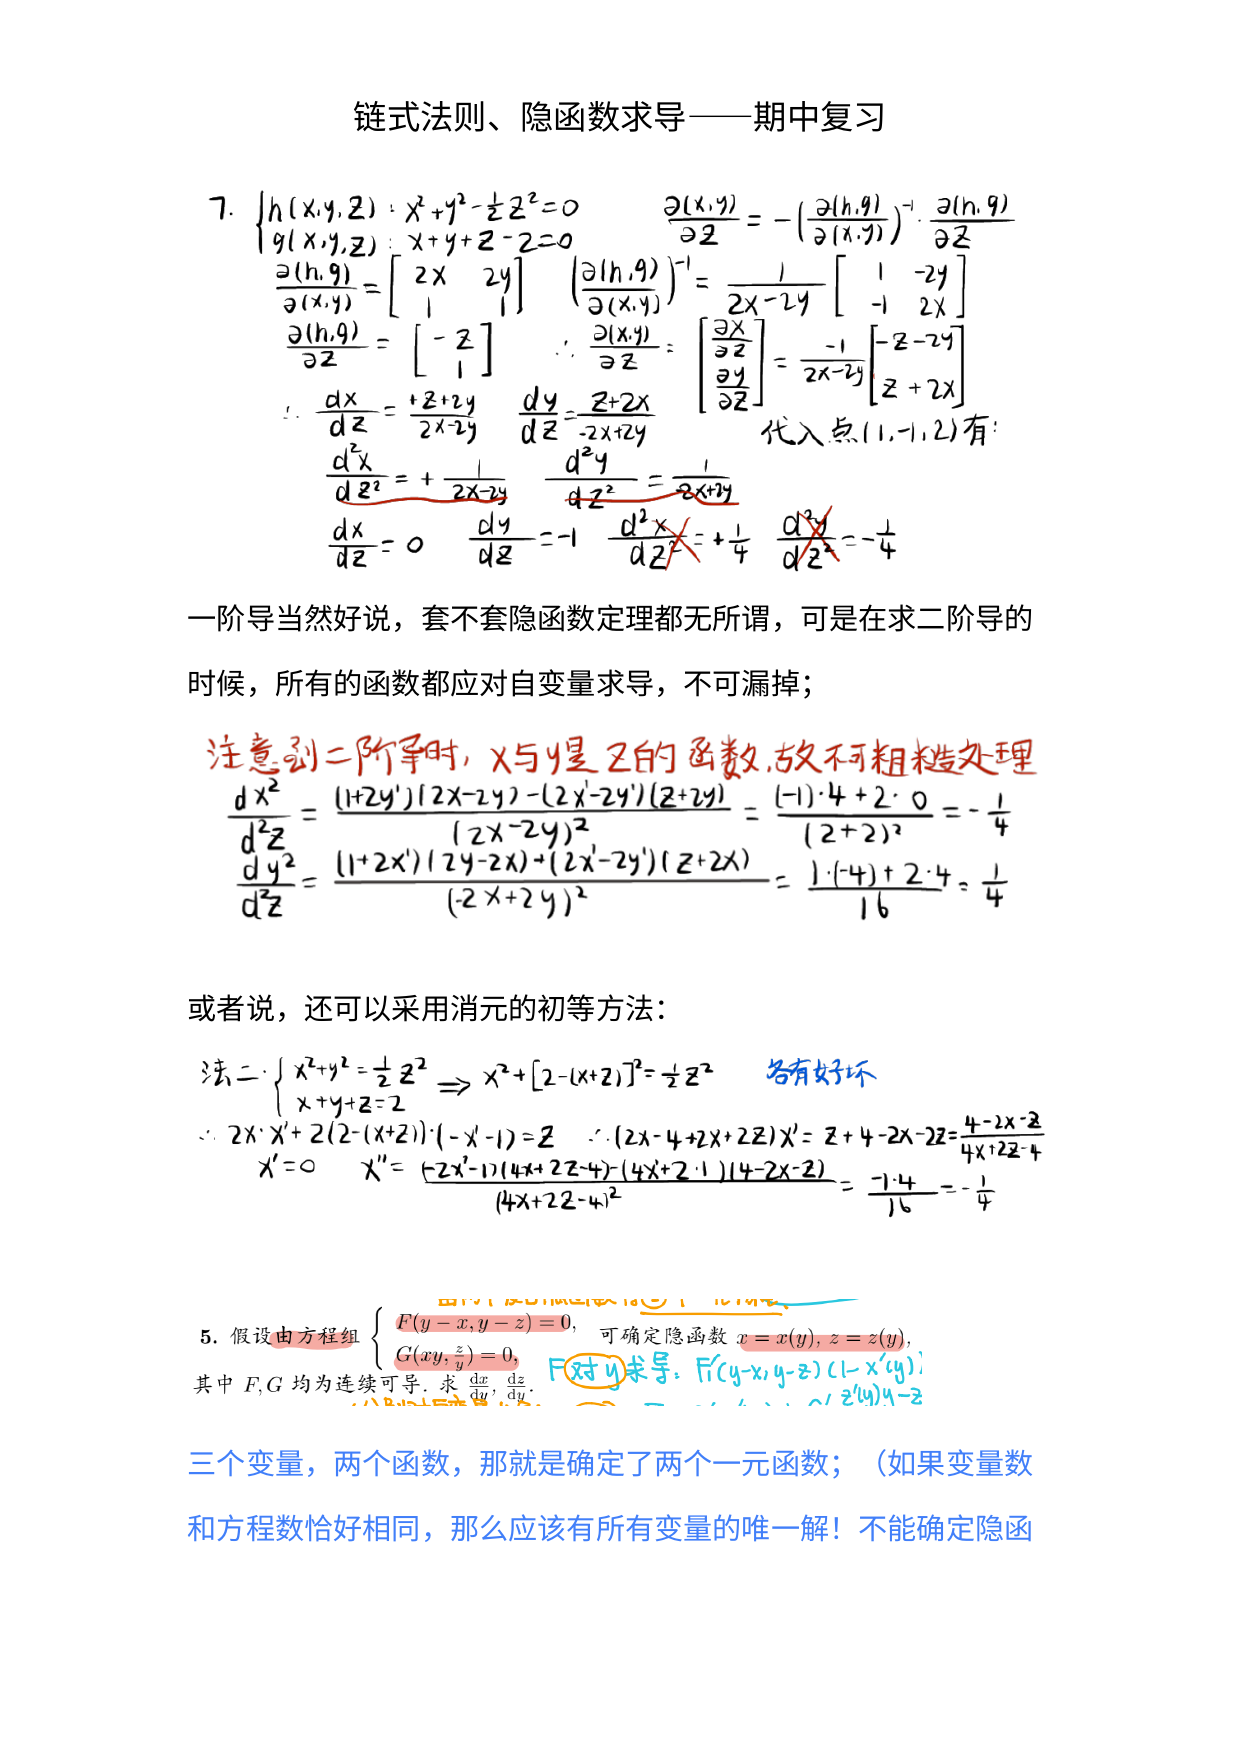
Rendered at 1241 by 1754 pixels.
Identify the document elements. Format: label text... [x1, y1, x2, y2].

picture [187, 162, 1053, 585]
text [187, 1429, 1053, 1559]
picture [187, 714, 1053, 953]
text 或者说，还可以采用消元的初等方法： [187, 974, 1053, 1039]
picture [187, 1299, 922, 1406]
text 一阶导当然好说，套不套隐函数定理都无所谓，可是在求二阶导的时候，所有的函数都应对自变量求导，不可漏掉； [187, 585, 1053, 714]
picture [187, 1039, 1053, 1221]
